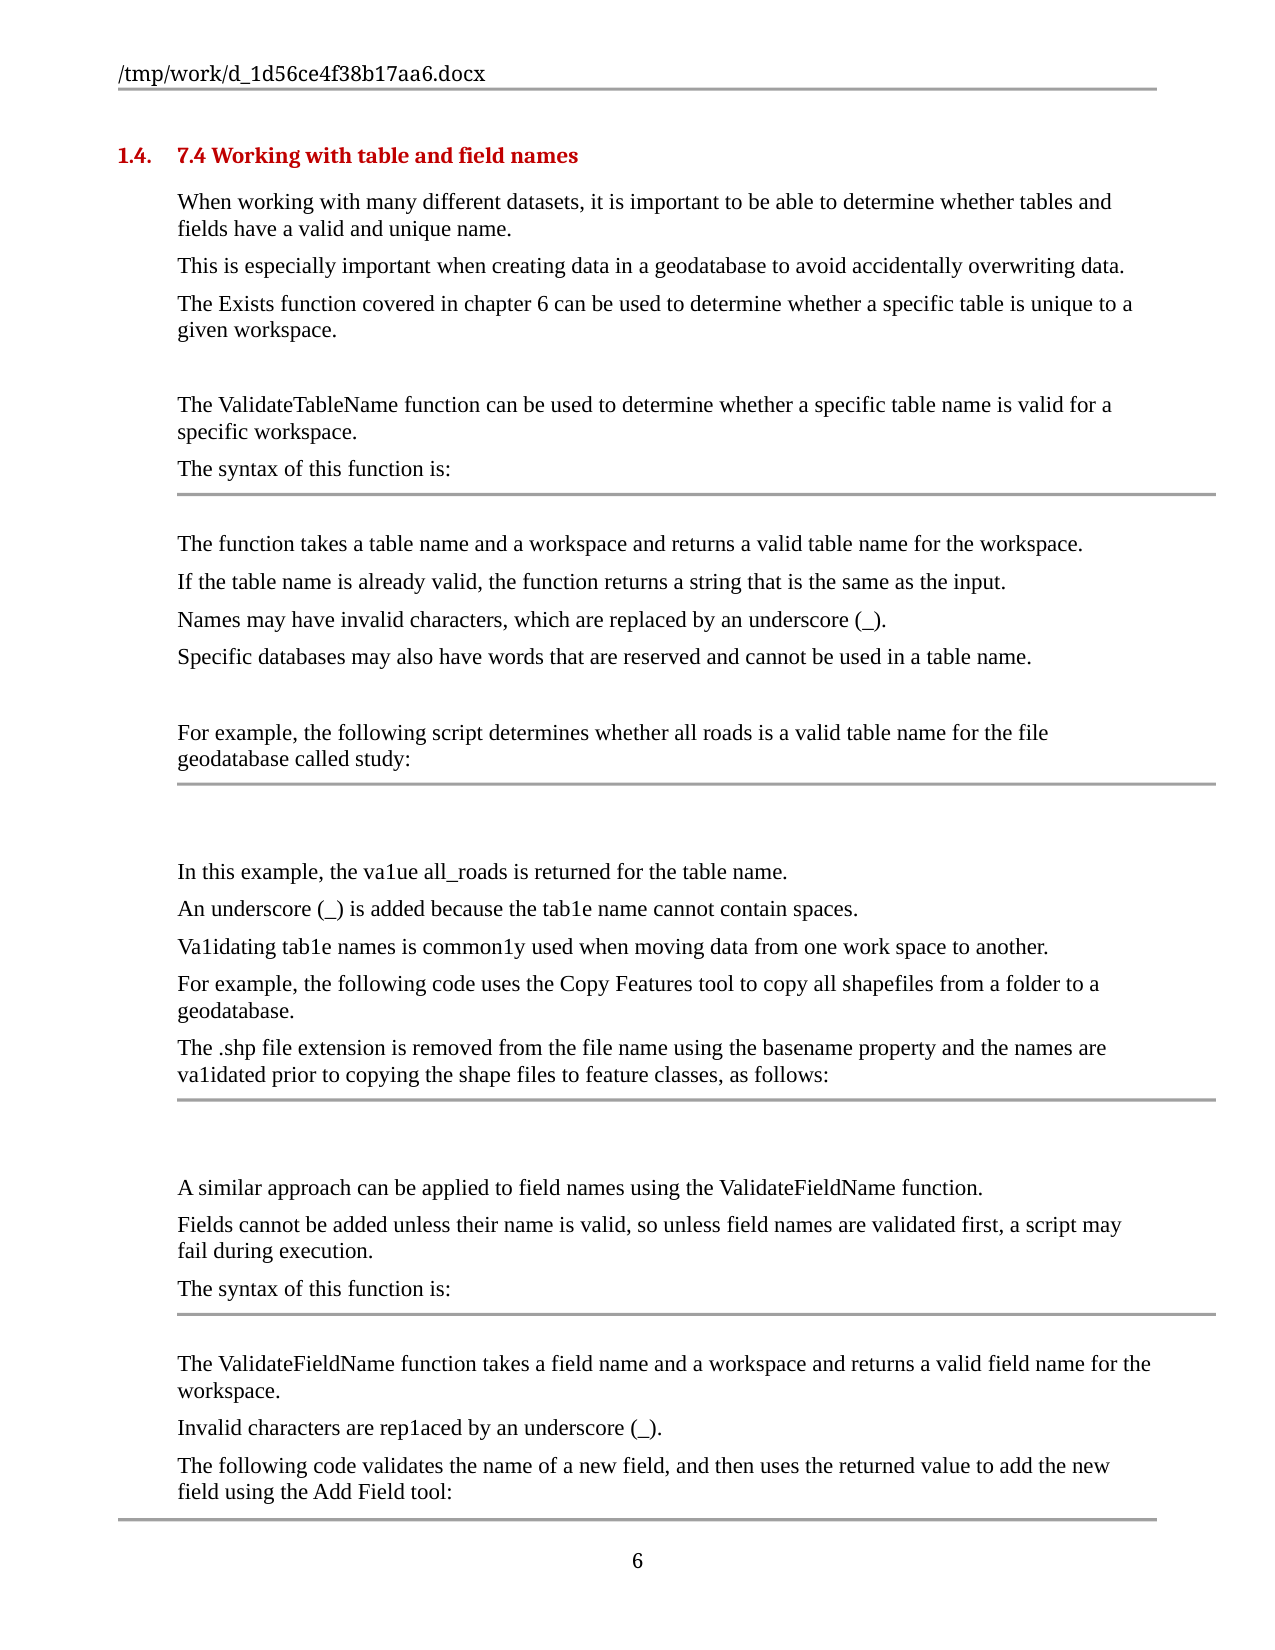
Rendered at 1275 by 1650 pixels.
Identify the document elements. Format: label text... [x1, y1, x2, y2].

text The function takes a table name and a workspace and returns a valid table name for the workspace. [177, 531, 1157, 557]
subtitle 7.4 Working with table and field names [118, 143, 1157, 169]
text For example, the following code uses the Copy Features tool to copy all shapefiles from a folder to a geodatabase. [177, 971, 1157, 1023]
text In this example, the va1ue all_roads is returned for the table name. [177, 858, 1157, 884]
text Invalid characters are rep1aced by an underscore (_). [177, 1414, 1157, 1441]
text An underscore (_) is added because the tab1e name cannot contain spaces. [177, 895, 1157, 922]
text The .shp file extension is removed from the file name using the basename property and the names are va1idated prior to copying the shape files to feature classes, as follows: [177, 1034, 1157, 1087]
text When working with many different datasets, it is important to be able to determine whether tables and fields have a valid and unique name. [177, 188, 1157, 241]
text The ValidateFieldName function takes a field name and a workspace and returns a valid field name for the workspace. [177, 1350, 1157, 1403]
text Fields cannot be added unless their name is valid, so unless field names are validated first, a script may fail during execution. [177, 1211, 1157, 1264]
text The syntax of this function is: [177, 1275, 1157, 1302]
text Specific databases may also have words that are reserved and cannot be used in a table name. [177, 643, 1157, 670]
text The ValidateTableName function can be used to determine whether a specific table name is valid for a specific workspace. [177, 391, 1157, 444]
text Va1idating tab1e names is common1y used when moving data from one work space to another. [177, 933, 1157, 959]
text The following code validates the name of a new field, and then uses the returned value to add the new field using the Add Field tool: [177, 1452, 1157, 1505]
text If the table name is already valid, the function returns a string that is the same as the input. [177, 568, 1157, 594]
text The Exists function covered in chapter 6 can be used to determine whether a specific table is unique to a given workspace. [177, 290, 1157, 342]
text The syntax of this function is: [177, 455, 1157, 482]
text Names may have invalid characters, which are replaced by an underscore (_). [177, 606, 1157, 632]
text For example, the following script determines whether all roads is a valid table name for the file geodatabase called study: [177, 718, 1157, 771]
text A similar approach can be applied to field names using the ValidateFieldName function. [177, 1174, 1157, 1200]
text This is especially important when creating data in a geodatabase to avoid accidentally overwriting data. [177, 252, 1157, 278]
